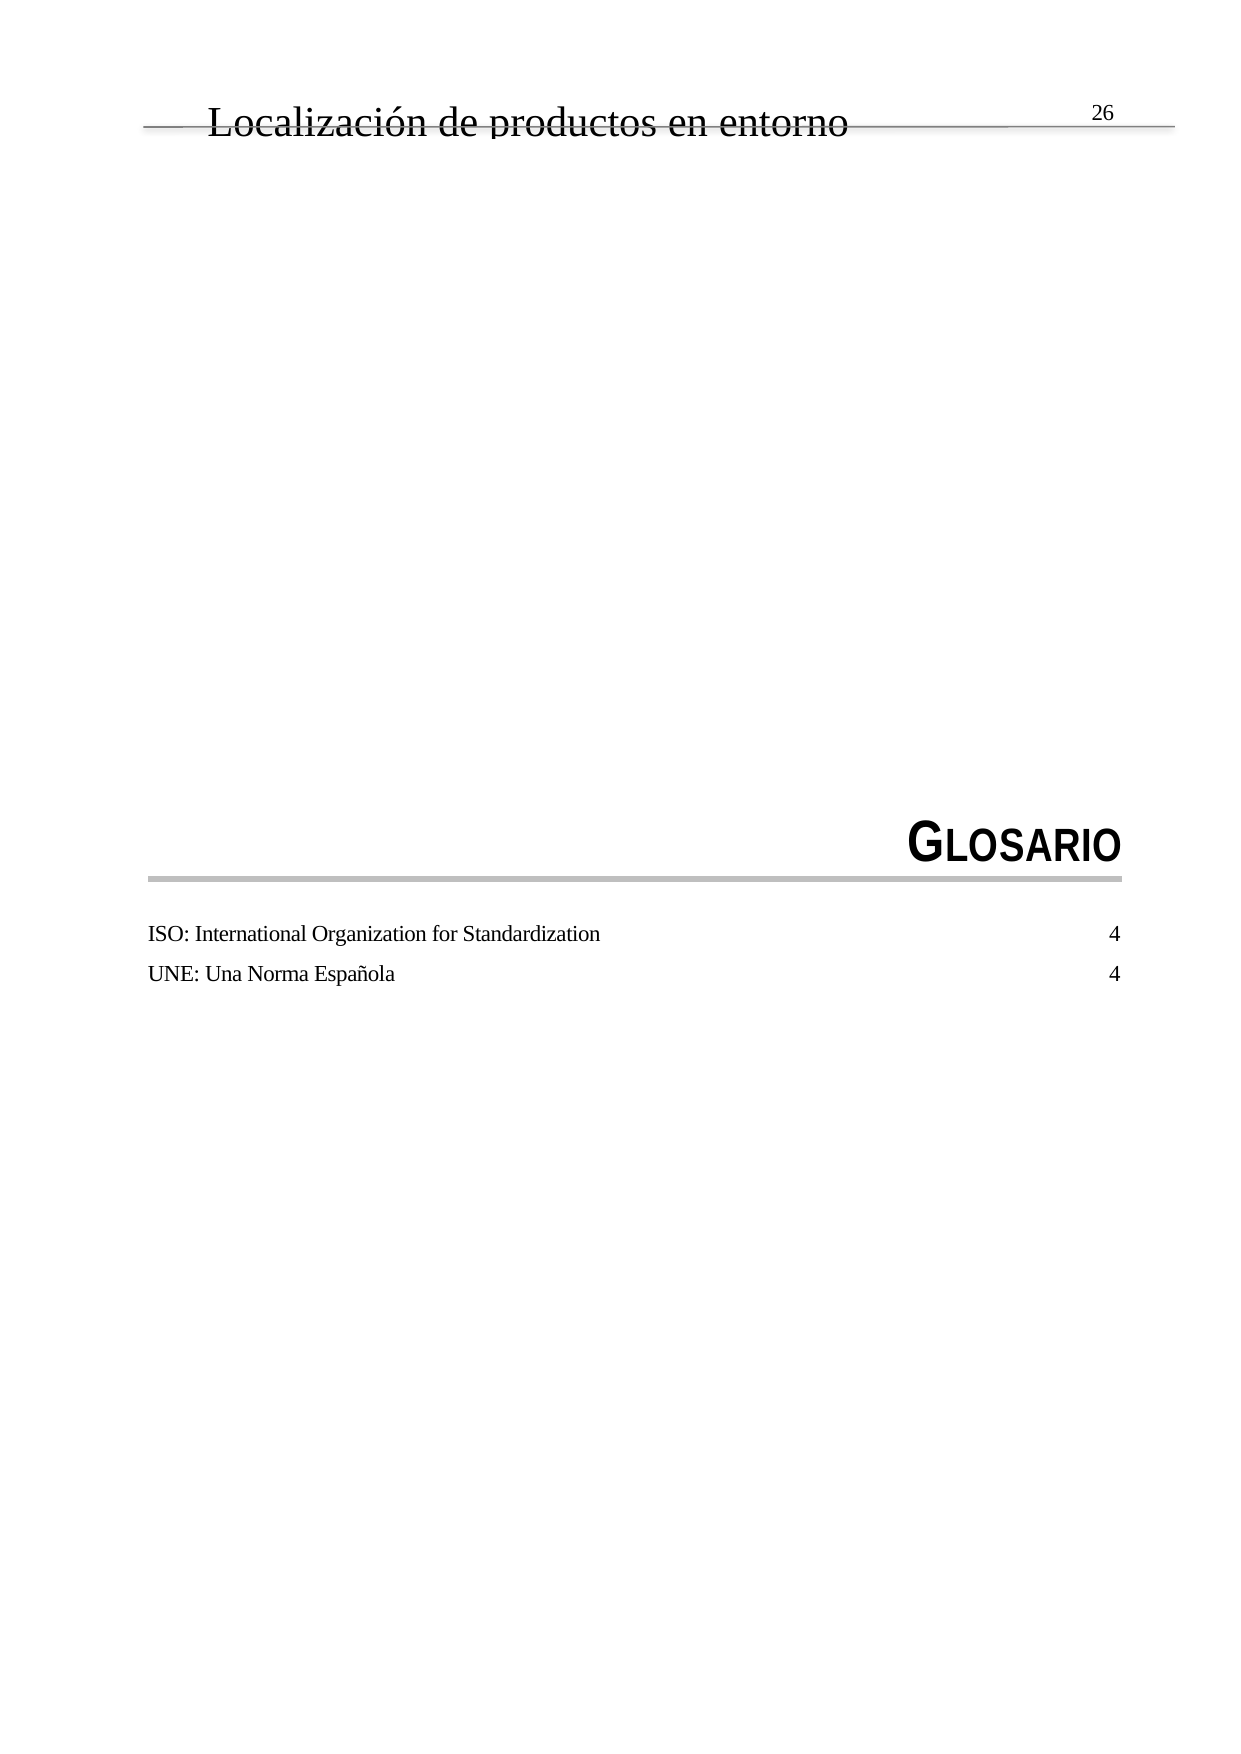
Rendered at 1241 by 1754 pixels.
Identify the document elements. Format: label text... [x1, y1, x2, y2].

text ISO: International Organization for Standardization 4 [148, 919, 1122, 948]
subtitle Glosario [148, 806, 1122, 876]
text UNE: Una Norma Española 4 [148, 961, 1122, 987]
